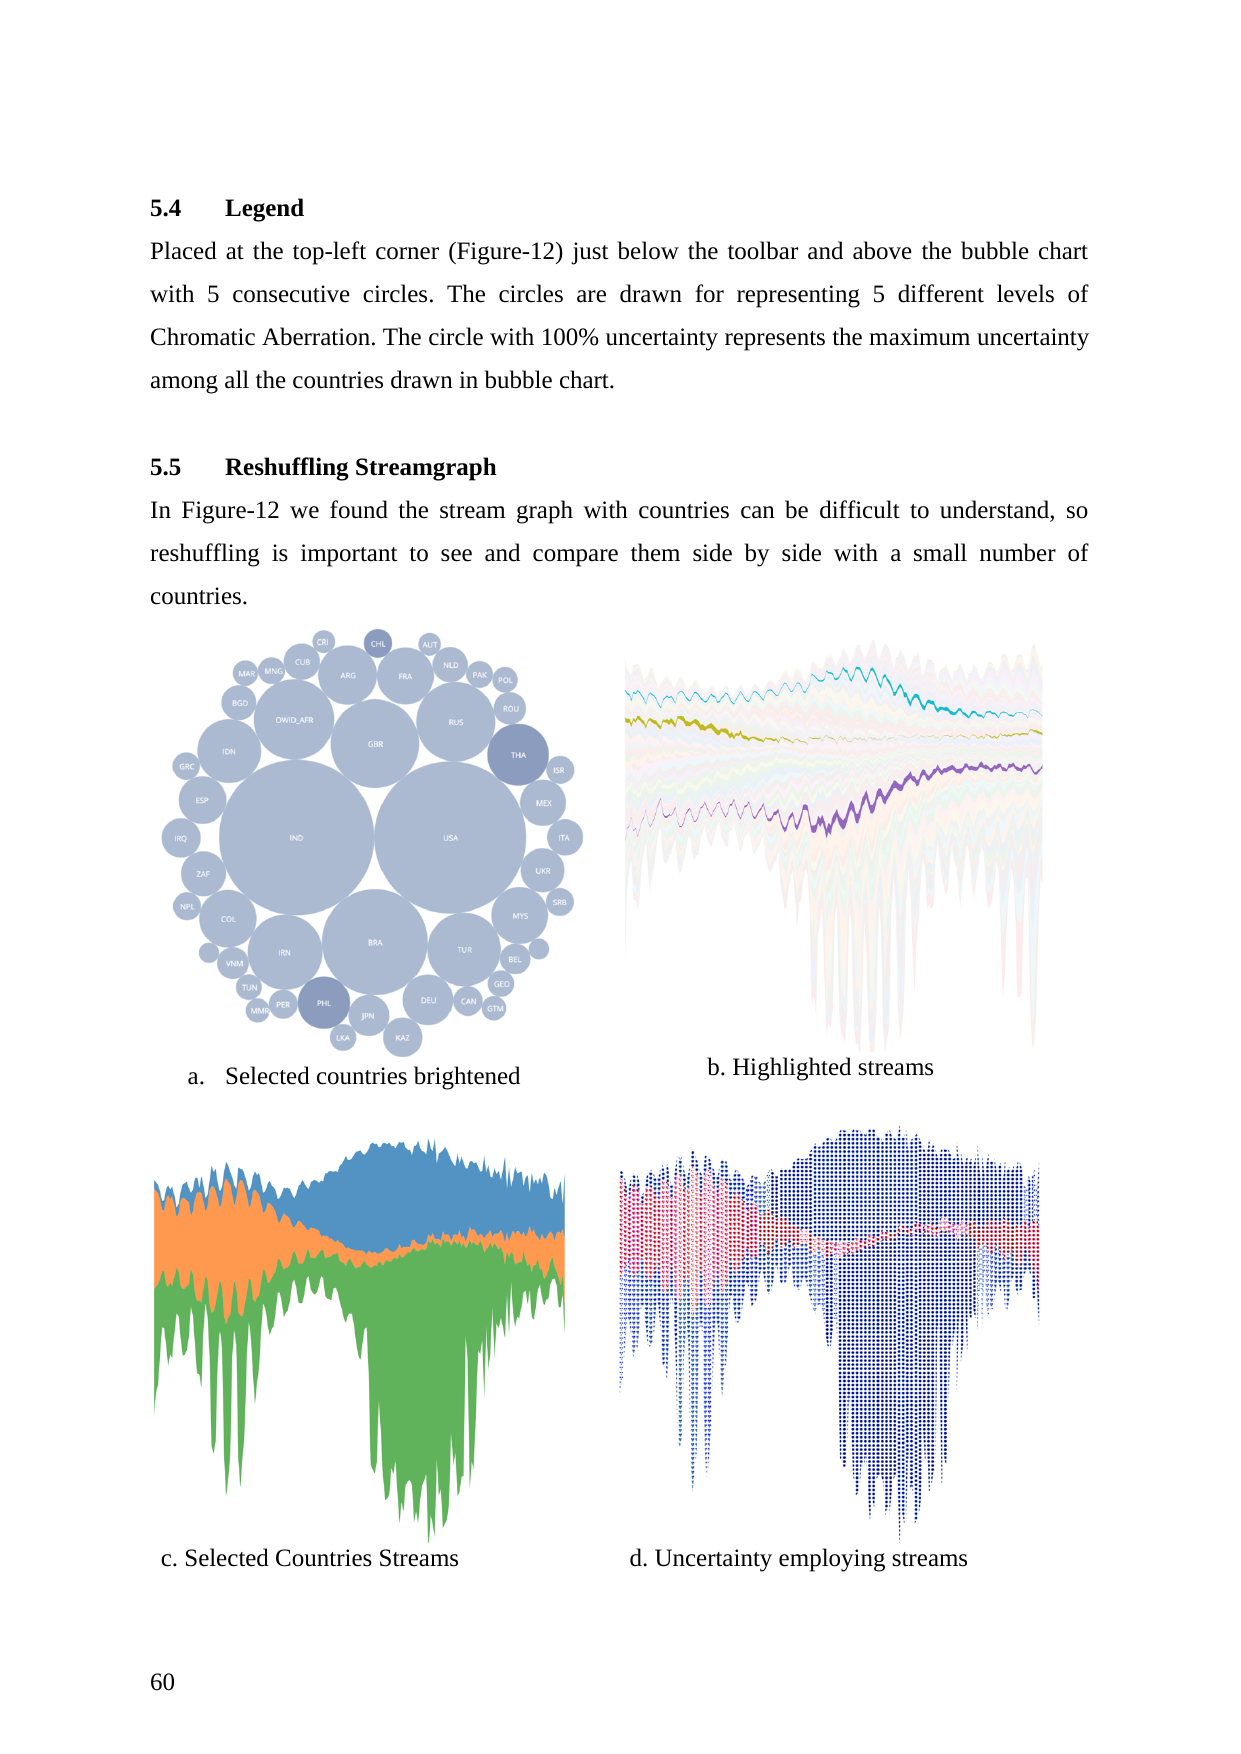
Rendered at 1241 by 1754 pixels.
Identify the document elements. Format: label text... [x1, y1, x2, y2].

text In Figure-12 we found the stream graph with countries can be difficult to understand, so reshuffling is important to see and compare them side by side with a small number of countries. [150, 495, 1090, 610]
picture [156, 624, 589, 1061]
picture [611, 1117, 1046, 1551]
text Placed at the top-left corner (Figure-12) just below the toolbar and above the bubble chart with 5 consecutive circles. The circles are drawn for representing 5 different levels of Chromatic Aberration. The circle with 100% uncertainty represents the maximum uncertainty among all the countries drawn in bubble chart. [150, 236, 1090, 394]
text 5.5 Reshuffling Streamgraph [150, 452, 1090, 481]
picture [620, 634, 1047, 1061]
picture [150, 1134, 568, 1551]
text 5.4 Legend [150, 193, 1090, 222]
